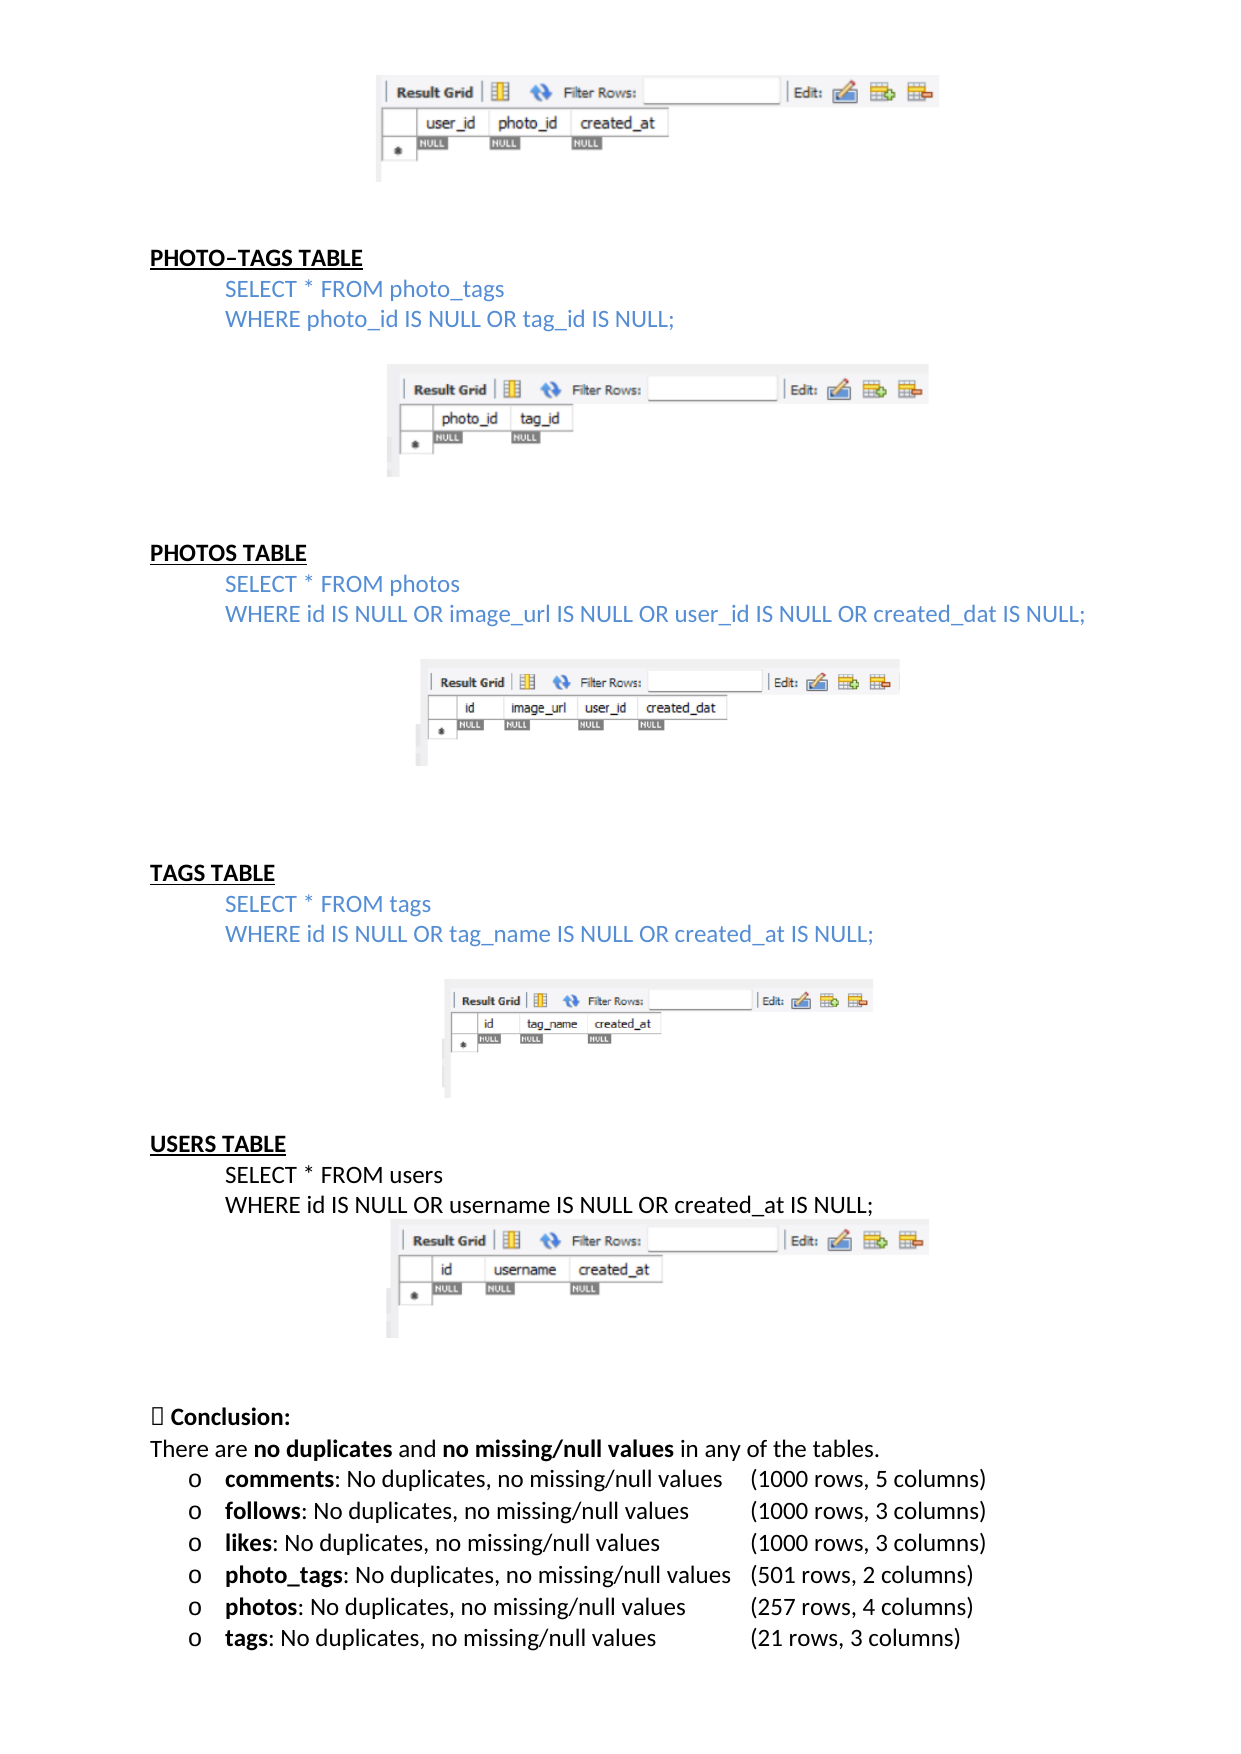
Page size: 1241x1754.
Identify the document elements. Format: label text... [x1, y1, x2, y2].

text WHERE photo_id IS NULL OR tag_id IS NULL; [225, 303, 1165, 334]
text ✅ Conclusion: There are no duplicates and no missing/null values in any of the tables. [150, 1399, 1165, 1463]
text PHOTO–TAGS TABLE [150, 242, 1165, 273]
text USERS TABLE [150, 1128, 1165, 1159]
text PHOTOS TABLE [150, 538, 1165, 568]
list photos: No duplicates, no missing/null values (257 rows, 4 columns) [187, 1591, 1165, 1622]
picture [375, 75, 940, 182]
picture [386, 364, 929, 477]
list likes: No duplicates, no missing/null values (1000 rows, 3 columns) [187, 1527, 1165, 1559]
text WHERE id IS NULL OR tag_name IS NULL OR created_at IS NULL; [225, 918, 1165, 949]
list tags: No duplicates, no missing/null values (21 rows, 3 columns) [187, 1622, 1165, 1654]
text SELECT * FROM photo_tags [225, 273, 1165, 303]
list photo_tags: No duplicates, no missing/null values (501 rows, 2 columns) [187, 1559, 1165, 1591]
text WHERE id IS NULL OR image_url IS NULL OR user_id IS NULL OR created_dat IS NULL; [225, 599, 1165, 629]
text SELECT * FROM users [225, 1159, 1165, 1189]
list follows: No duplicates, no missing/null values (1000 rows, 3 columns) [187, 1495, 1165, 1527]
picture [386, 1219, 930, 1338]
list comments: No duplicates, no missing/null values (1000 rows, 5 columns) [187, 1463, 1165, 1495]
text SELECT * FROM tags [225, 888, 1165, 918]
text SELECT * FROM photos [225, 568, 1165, 599]
text TAGS TABLE [150, 857, 1165, 888]
picture [442, 979, 874, 1098]
picture [415, 659, 900, 766]
text WHERE id IS NULL OR username IS NULL OR created_at IS NULL; [225, 1189, 1165, 1220]
